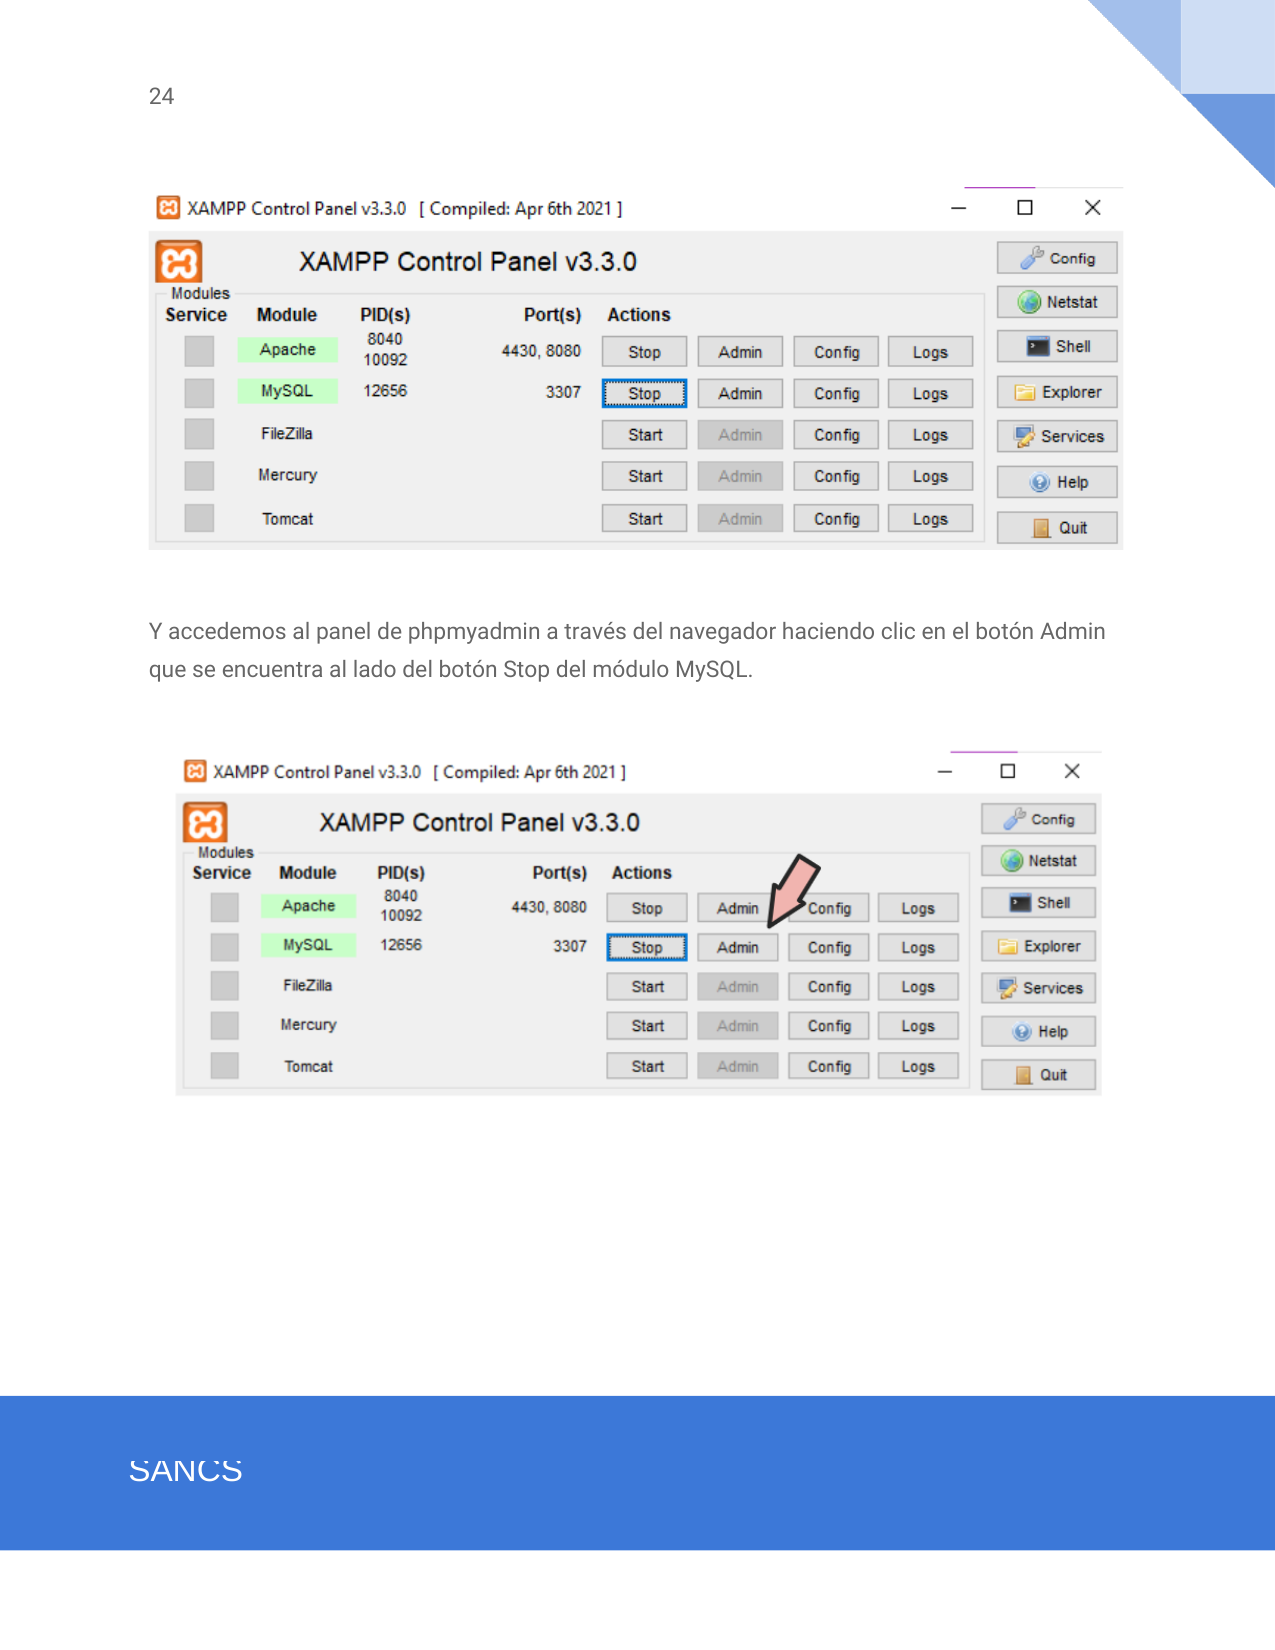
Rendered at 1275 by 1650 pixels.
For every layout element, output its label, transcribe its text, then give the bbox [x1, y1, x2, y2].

text Y accedemos al panel de phpmyadmin a través del navegador haciendo clic en el botón Admin que se encuentra al lado del botón Stop del módulo MySQL. [148, 618, 1125, 683]
picture [148, 0, 1275, 550]
picture [148, 713, 1124, 1112]
